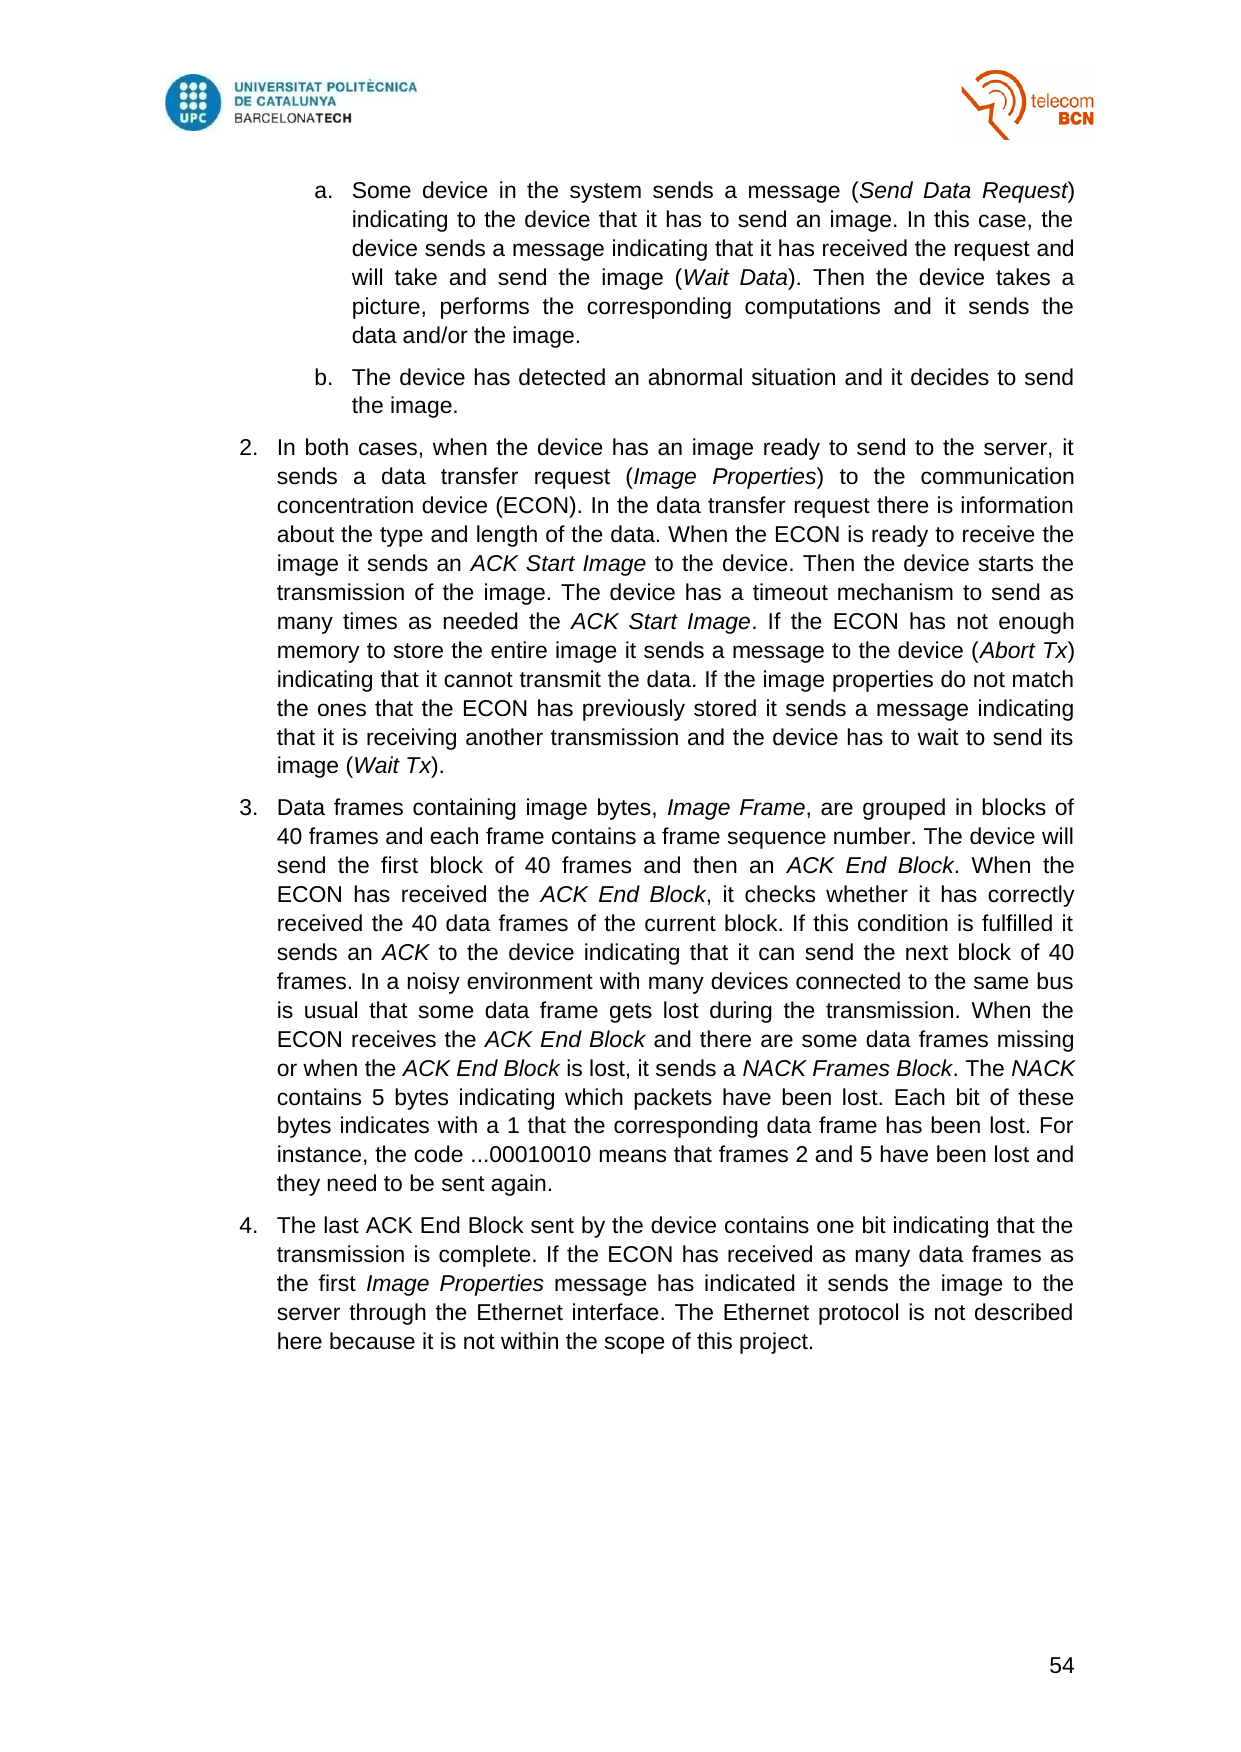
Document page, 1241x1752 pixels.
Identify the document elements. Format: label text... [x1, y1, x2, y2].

list In both cases, when the device has an image ready to send to the server, it sends a data transfer request (Image Properties) to the communication concentration device (ECON). In the data transfer request there is information about the type and length of the data. When the ECON is ready to receive the image it sends an ACK Start Image to the device. Then the device starts the transmission of the image. The device has a timeout mechanism to send as many times as needed the ACK Start Image. If the ECON has not enough memory to store the entire image it sends a message to the device (Abort Tx) indicating that it cannot transmit the data. If the image properties do not match the ones that the ECON has previously stored it sends a message indicating that it is receiving another transmission and the device has to wait to send its image (Wait Tx). [239, 434, 1075, 779]
picture [165, 74, 417, 131]
list The device has detected an abnormal situation and it decides to send the image. [314, 363, 1075, 419]
picture [952, 64, 1097, 140]
list Some device in the system sends a message (Send Data Request) indicating to the device that it has to send an image. In this case, the device sends a message indicating that it has received the request and will take and send the image (Wait Data). Then the device takes a picture, performs the corresponding computations and it sends the data and/or the image. [314, 177, 1075, 348]
list Data frames containing image bytes, Image Frame, are grouped in blocks of 40 frames and each frame contains a frame sequence number. The device will send the first block of 40 frames and then an ACK End Block. When the ECON has received the ACK End Block, it checks whether it has correctly received the 40 data frames of the current block. If this condition is fulfilled it sends an ACK to the device indicating that it can send the next block of 40 frames. In a noisy environment with many devices connected to the same bus is usual that some data frame gets lost during the transmission. When the ECON receives the ACK End Block and there are some data frames missing or when the ACK End Block is lost, it sends a NACK Frames Block. The NACK contains 5 bytes indicating which packets have been lost. Each bit of these bytes indicates with a 1 that the corresponding data frame has been lost. For instance, the code ...00010010 means that frames 2 and 5 have been lost and they need to be sent again. [239, 794, 1075, 1197]
list The last ACK End Block sent by the device contains one bit indicating that the transmission is complete. If the ECON has received as many data frames as the first Image Properties message has indicated it sends the image to the server through the Ethernet interface. The Ethernet protocol is not described here because it is not within the scope of this project. [239, 1212, 1075, 1354]
